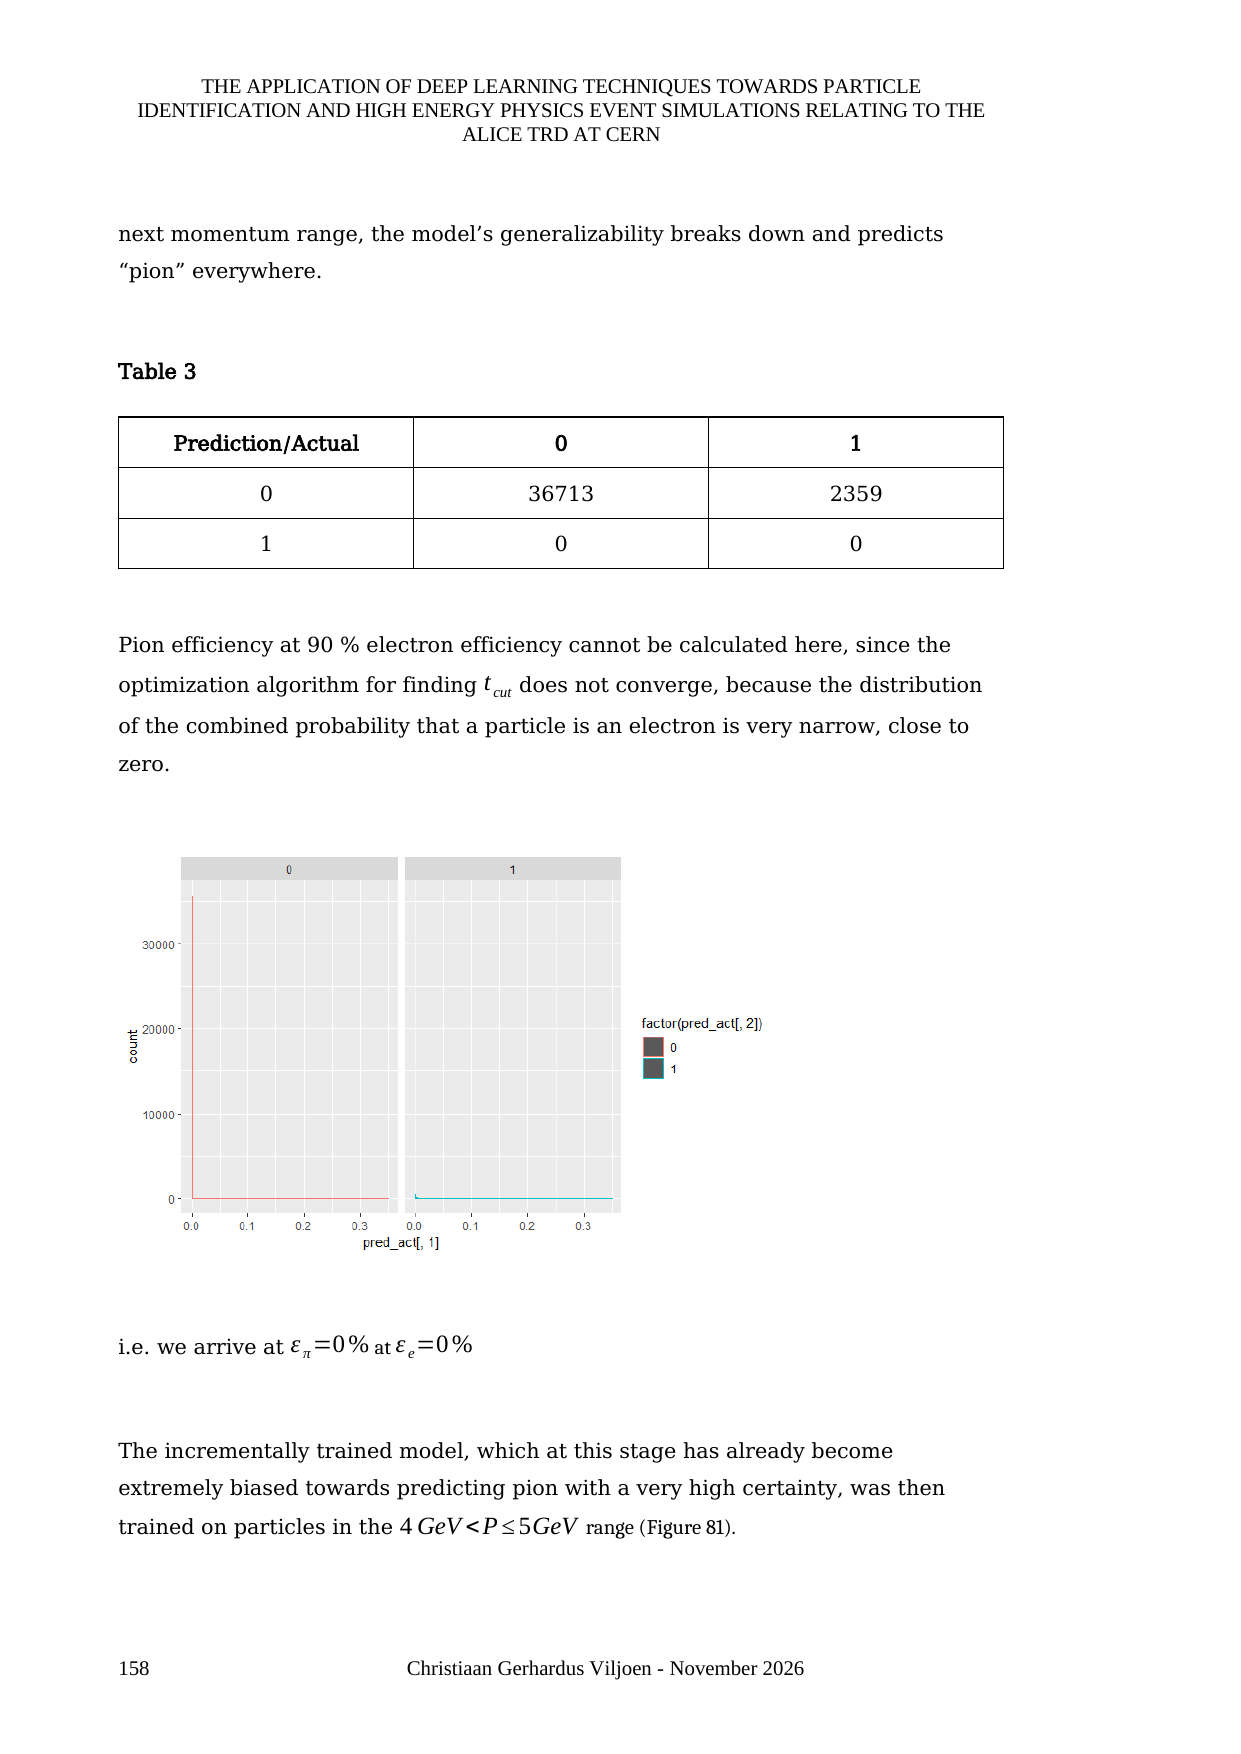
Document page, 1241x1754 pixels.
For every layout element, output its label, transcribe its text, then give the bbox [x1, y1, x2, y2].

table_cell 1 [119, 519, 413, 568]
text Table 3 [118, 358, 1004, 383]
table_cell 36713 [414, 468, 708, 517]
table_cell 0 [119, 468, 413, 517]
picture [118, 850, 776, 1256]
table_cell 0 [414, 519, 708, 568]
table_header Prediction/Actual [119, 418, 413, 467]
text Pion efficiency at 90 % electron efficiency cannot be calculated here, since the optimization algorithm for finding does not converge, because the distribution of the combined probability that a particle is an electron is very narrow, close to zero. [118, 631, 1004, 775]
table_header 1 [709, 418, 1003, 467]
text i.e. we arrive at at [118, 1331, 1004, 1362]
table_cell 0 [709, 519, 1003, 568]
table_header 0 [414, 418, 708, 467]
table_cell 2359 [709, 468, 1003, 517]
